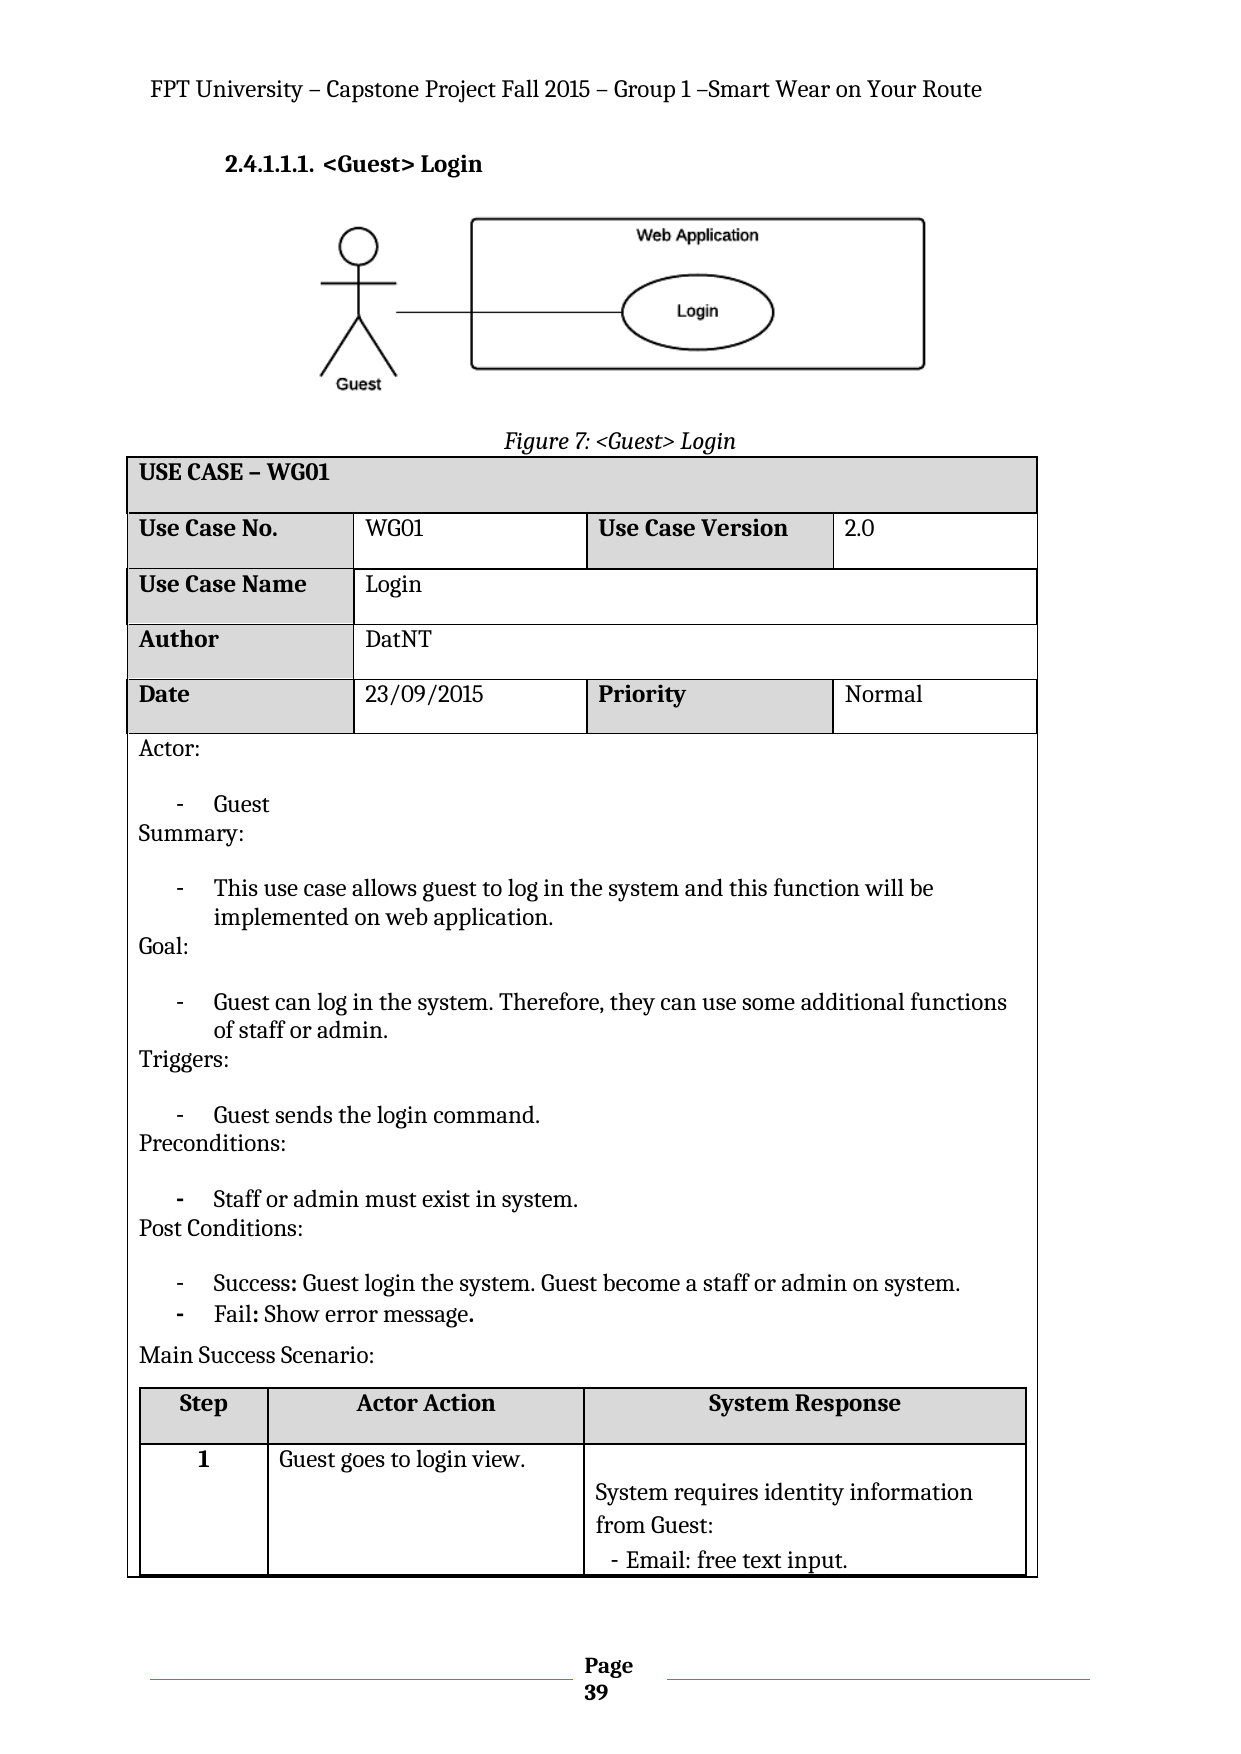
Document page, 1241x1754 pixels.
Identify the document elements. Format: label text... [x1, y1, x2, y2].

table_cell Use Case No. [128, 513, 353, 568]
table_cell Use Case Name [128, 569, 353, 623]
table_cell Use Case Version [588, 514, 833, 568]
table_cell Login [355, 570, 1036, 623]
table_header USE CASE – WG01 [128, 458, 1036, 512]
table_cell 23/09/2015 [355, 680, 586, 733]
table_cell DatNT [354, 625, 1037, 678]
table_cell Date [128, 680, 353, 733]
table_cell 2.0 [834, 514, 1037, 568]
text Figure 7: <Guest> Login [150, 427, 1090, 456]
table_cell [128, 734, 1037, 1576]
picture [297, 183, 943, 423]
table_cell Normal [834, 680, 1036, 733]
table_cell Priority [588, 680, 832, 733]
table_cell Author [128, 625, 353, 678]
table_cell WG01 [354, 514, 586, 568]
subtitle <Guest> Login [225, 150, 1090, 179]
